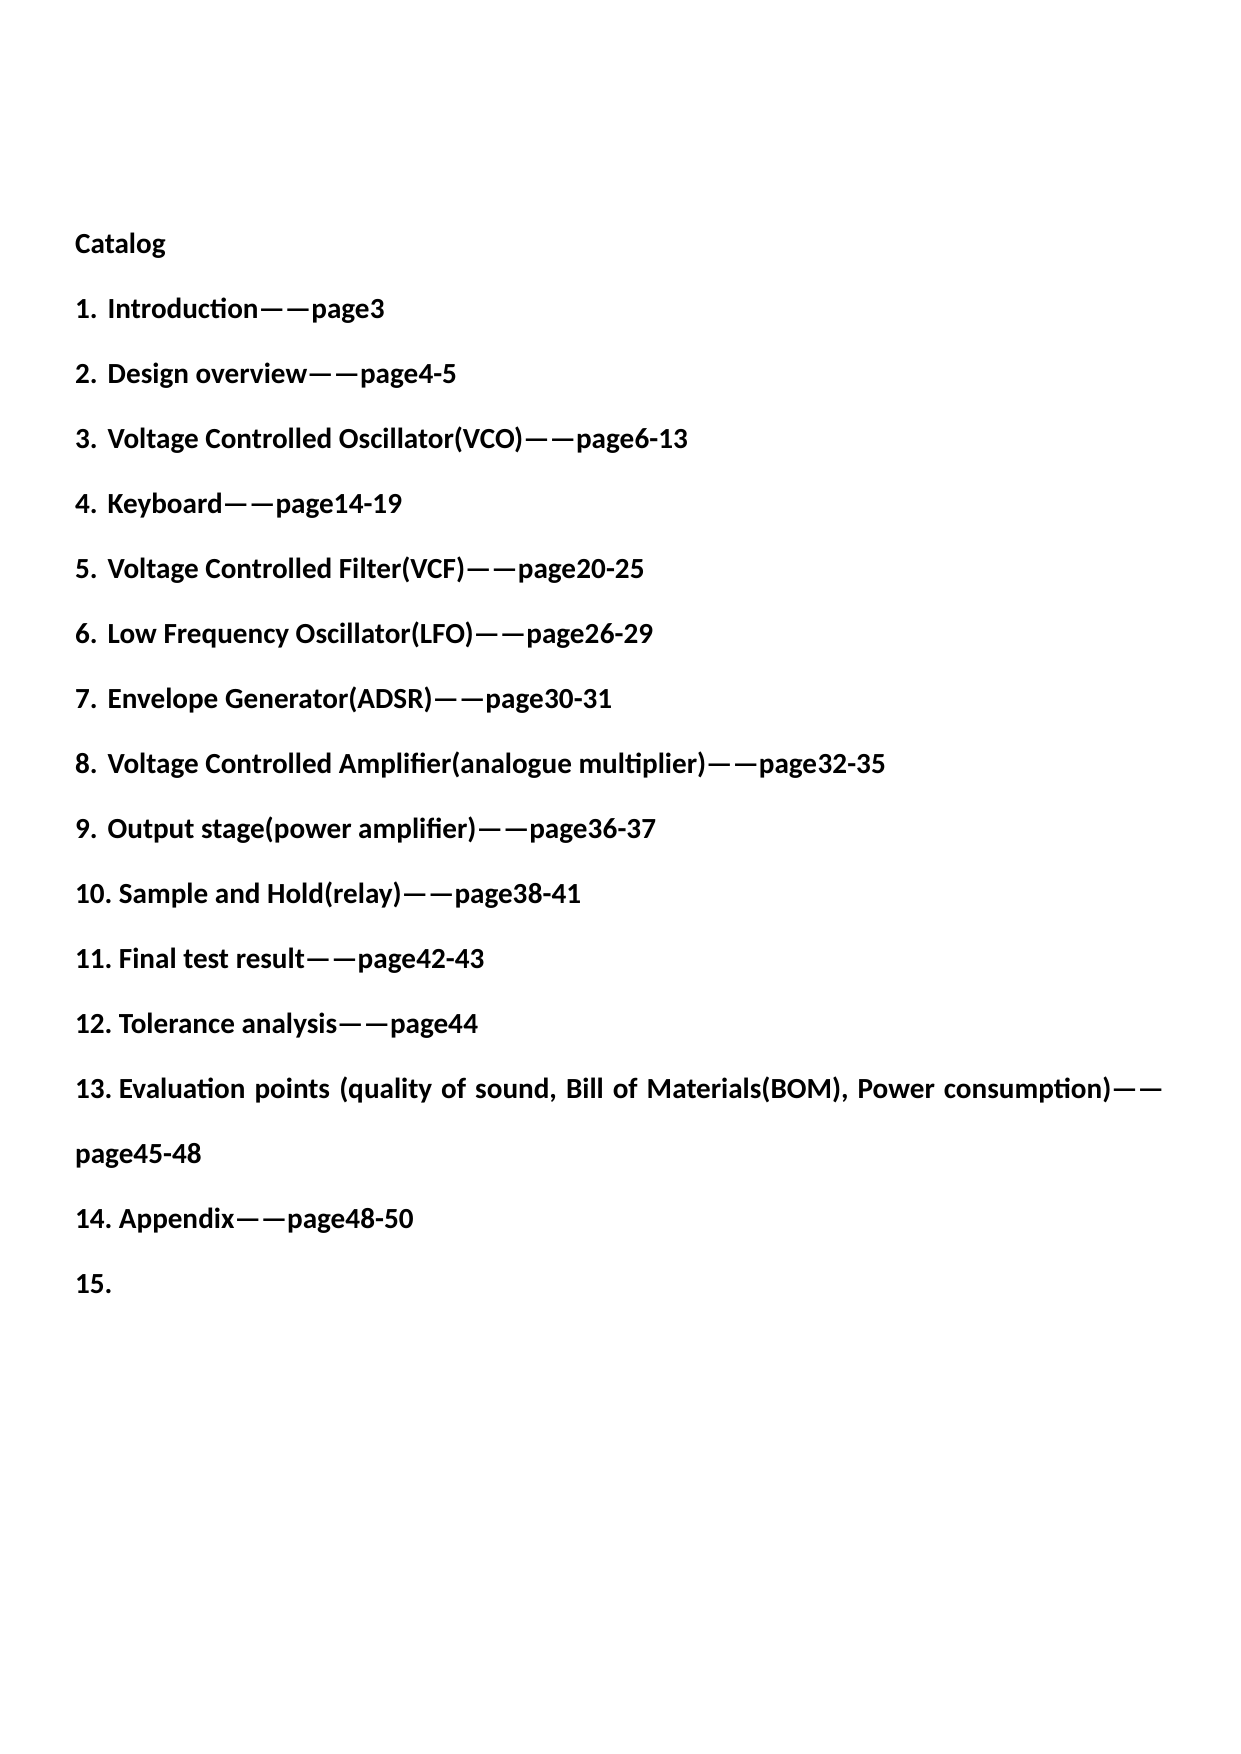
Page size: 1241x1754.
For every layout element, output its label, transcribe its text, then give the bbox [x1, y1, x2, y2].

list Introduction——page3 [75, 276, 1165, 341]
list Final test result——page42-43 [75, 926, 1165, 991]
text Catalog [75, 211, 1165, 276]
list Voltage Controlled Oscillator(VCO)——page6-13 [75, 406, 1165, 471]
list Output stage(power amplifier)——page36-37 [75, 796, 1165, 861]
list Sample and Hold(relay)——page38-41 [75, 861, 1165, 926]
list Keyboard——page14-19 [75, 471, 1165, 536]
list Low Frequency Oscillator(LFO)——page26-29 [75, 601, 1165, 666]
list Tolerance analysis——page44 [75, 991, 1165, 1056]
list Envelope Generator(ADSR)——page30-31 [75, 666, 1165, 731]
list Voltage Controlled Amplifier(analogue multiplier)——page32-35 [75, 731, 1165, 796]
list Appendix——page48-50 [75, 1186, 1165, 1251]
list Design overview——page4-5 [75, 341, 1165, 406]
list Voltage Controlled Filter(VCF)——page20-25 [75, 536, 1165, 601]
list Evaluation points (quality of sound, Bill of Materials(BOM), Power consumption)——page45-48 [75, 1056, 1165, 1186]
